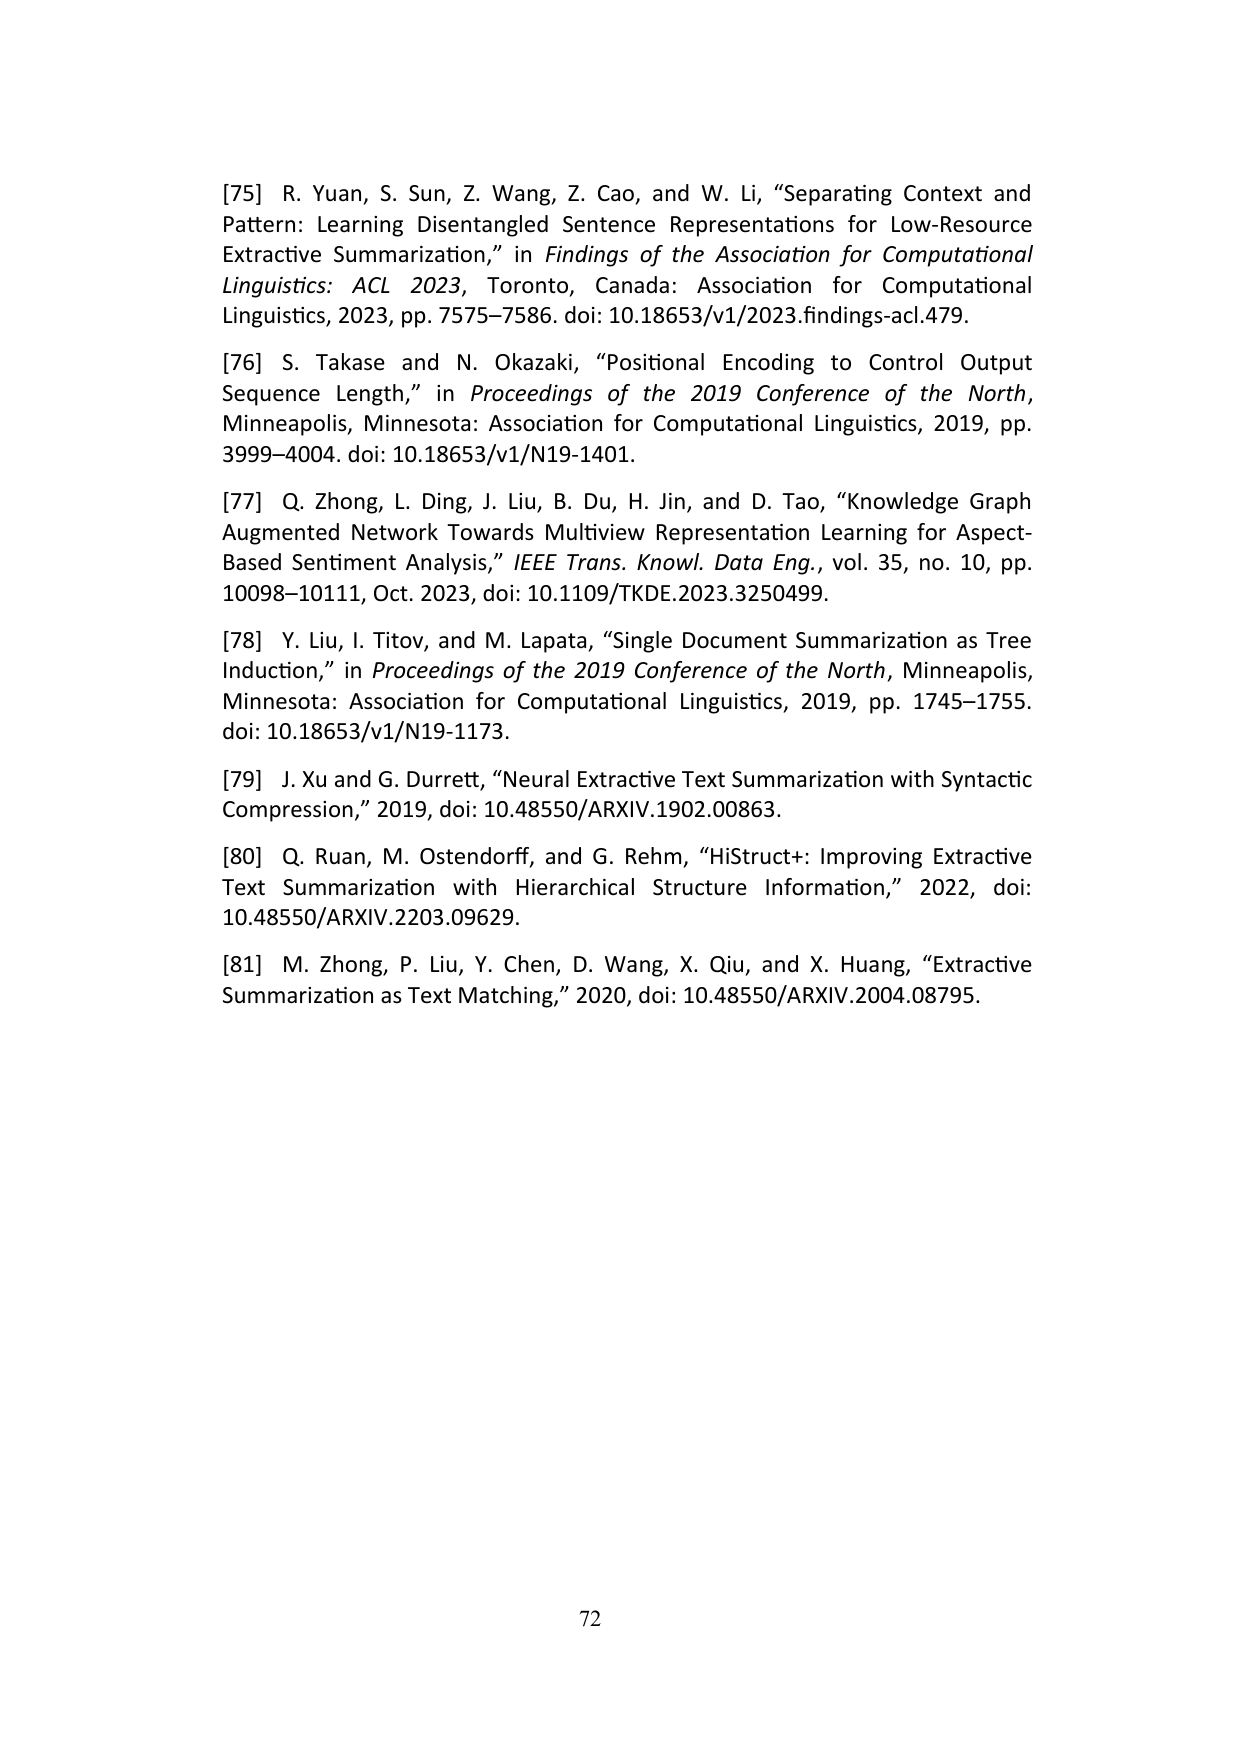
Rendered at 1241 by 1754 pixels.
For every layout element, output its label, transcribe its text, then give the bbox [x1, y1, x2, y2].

text [75] R. Yuan, S. Sun, Z. Wang, Z. Cao, and W. Li, “Separating Context and Pattern: Learning Disentangled Sentence Representations for Low-Resource Extractive Summarization,” in Findings of the Association for Computational Linguistics: ACL 2023, Toronto, Canada: Association for Computational Linguistics, 2023, pp. 7575–7586. doi: 10.18653/v1/2023.findings-acl.479. [222, 177, 1033, 330]
text [77] Q. Zhong, L. Ding, J. Liu, B. Du, H. Jin, and D. Tao, “Knowledge Graph Augmented Network Towards Multiview Representation Learning for Aspect-Based Sentiment Analysis,” IEEE Trans. Knowl. Data Eng., vol. 35, no. 10, pp. 10098–10111, Oct. 2023, doi: 10.1109/TKDE.2023.3250499. [222, 485, 1033, 607]
text [81] M. Zhong, P. Liu, Y. Chen, D. Wang, X. Qiu, and X. Huang, “Extractive Summarization as Text Matching,” 2020, doi: 10.48550/ARXIV.2004.08795. [222, 949, 1033, 1010]
text [80] Q. Ruan, M. Ostendorff, and G. Rehm, “HiStruct+: Improving Extractive Text Summarization with Hierarchical Structure Information,” 2022, doi: 10.48550/ARXIV.2203.09629. [222, 840, 1033, 932]
text [76] S. Takase and N. Okazaki, “Positional Encoding to Control Output Sequence Length,” in Proceedings of the 2019 Conference of the North, Minneapolis, Minnesota: Association for Computational Linguistics, 2019, pp. 3999–4004. doi: 10.18653/v1/N19-1401. [222, 346, 1033, 468]
text [78] Y. Liu, I. Titov, and M. Lapata, “Single Document Summarization as Tree Induction,” in Proceedings of the 2019 Conference of the North, Minneapolis, Minnesota: Association for Computational Linguistics, 2019, pp. 1745–1755. doi: 10.18653/v1/N19-1173. [222, 624, 1033, 746]
text [79] J. Xu and G. Durrett, “Neural Extractive Text Summarization with Syntactic Compression,” 2019, doi: 10.48550/ARXIV.1902.00863. [222, 763, 1033, 824]
